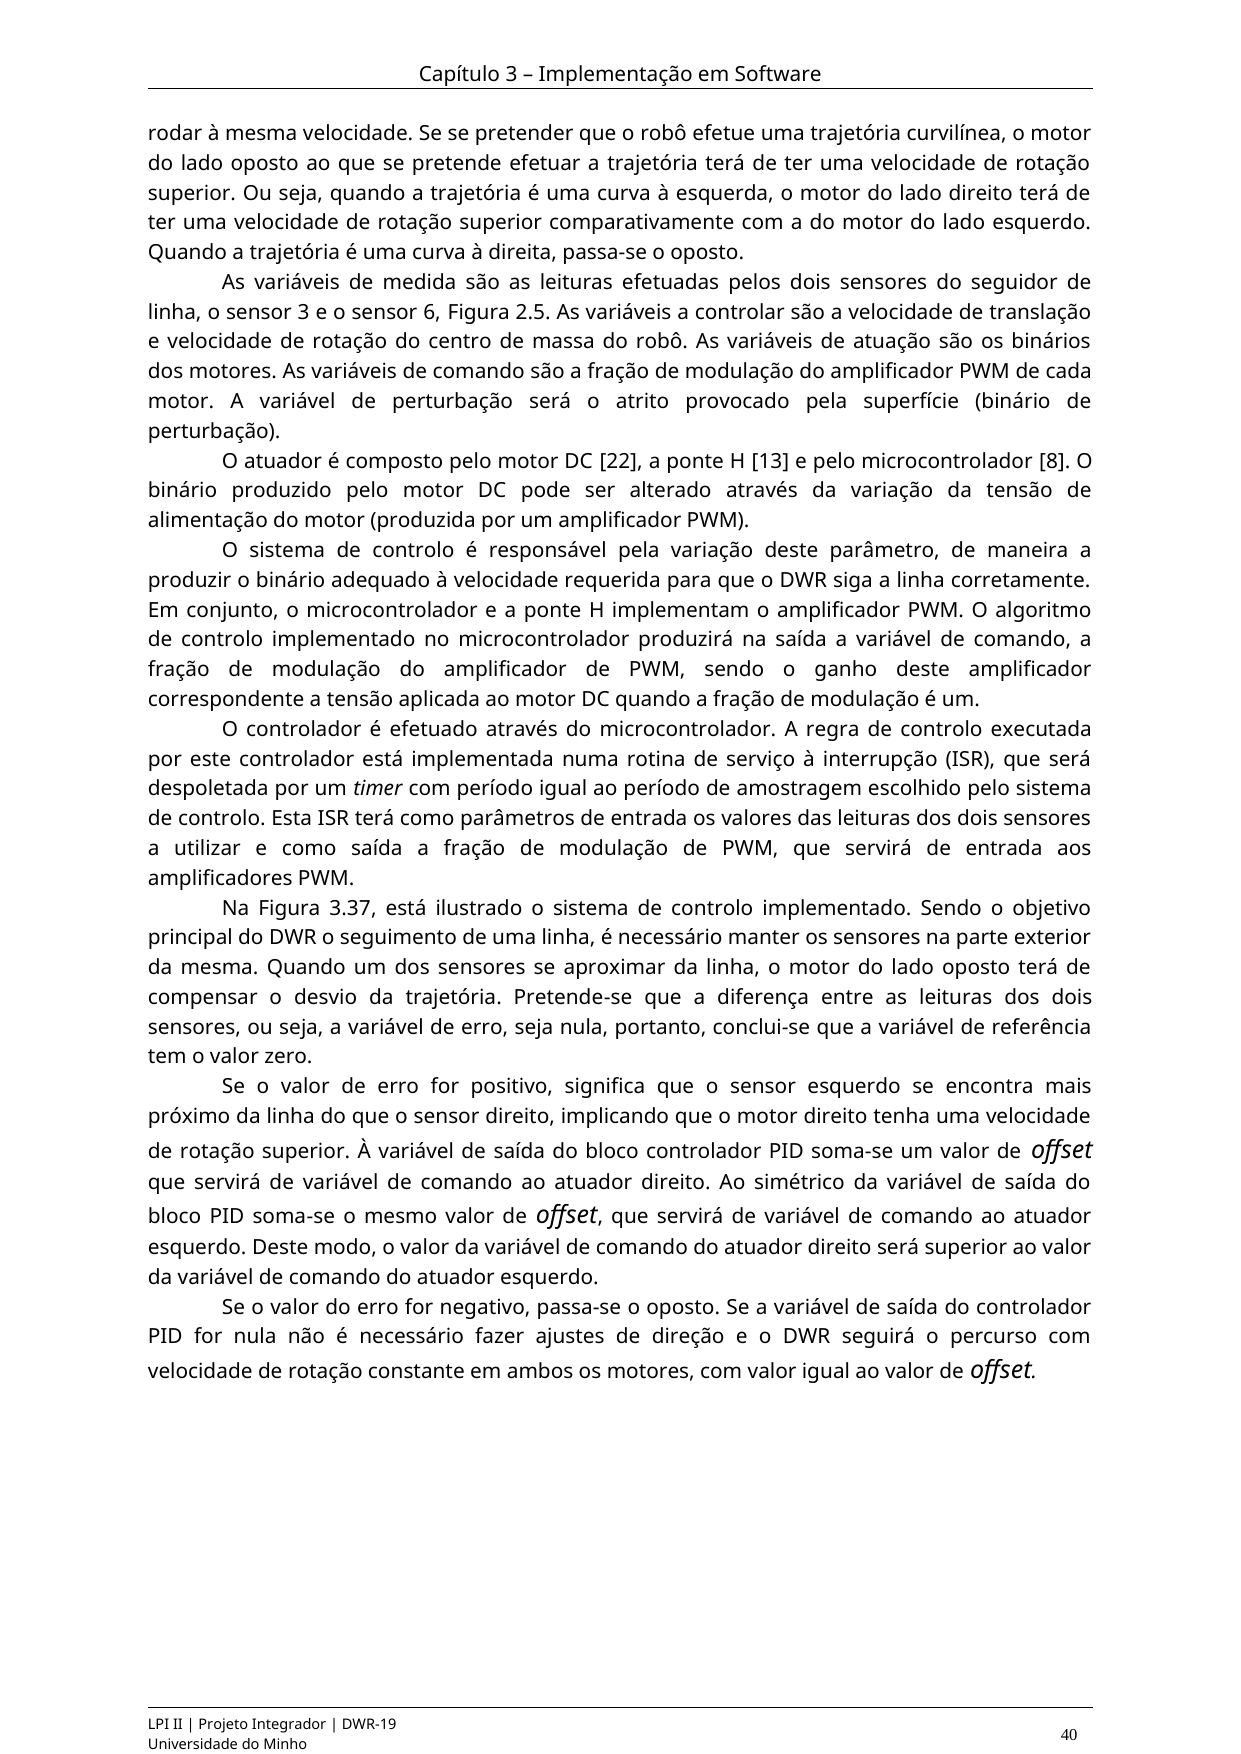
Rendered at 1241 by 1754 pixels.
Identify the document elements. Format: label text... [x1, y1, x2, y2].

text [148, 118, 1092, 266]
text Se o valor do erro for negativo, passa-se o oposto. Se a variável de saída do controlador PID for nula não é necessário fazer ajustes de direção e o DWR seguirá o percurso com velocidade de rotação constante em ambos os motores, com valor igual ao valor de offset. [148, 1292, 1092, 1386]
text Se o valor de erro for positivo, significa que o sensor esquerdo se encontra mais próximo da linha do que o sensor direito, implicando que o motor direito tenha uma velocidade de rotação superior. À variável de saída do bloco controlador PID soma-se um valor de offset que servirá de variável de comando ao atuador direito. Ao simétrico da variável de saída do bloco PID soma-se o mesmo valor de offset, que servirá de variável de comando ao atuador esquerdo. Deste modo, o valor da variável de comando do atuador direito será superior ao valor da variável de comando do atuador esquerdo. [148, 1071, 1092, 1291]
text O atuador é composto pelo motor DC , a ponte H e pelo microcontrolador . O binário produzido pelo motor DC pode ser alterado através da variação da tensão de alimentação do motor (produzida por um amplificador PWM). [148, 446, 1092, 534]
text O sistema de controlo é responsável pela variação deste parâmetro, de maneira a produzir o binário adequado à velocidade requerida para que o DWR siga a linha corretamente. Em conjunto, o microcontrolador e a ponte H implementam o amplificador PWM. O algoritmo de controlo implementado no microcontrolador produzirá na saída a variável de comando, a fração de modulação do amplificador de PWM, sendo o ganho deste amplificador correspondente a tensão aplicada ao motor DC quando a fração de modulação é um. [148, 535, 1092, 713]
text O controlador é efetuado através do microcontrolador. A regra de controlo executada por este controlador está implementada numa rotina de serviço à interrupção (ISR), que será despoletada por um timer com período igual ao período de amostragem escolhido pelo sistema de controlo. Esta ISR terá como parâmetros de entrada os valores das leituras dos dois sensores a utilizar e como saída a fração de modulação de PWM, que servirá de entrada aos amplificadores PWM. [148, 714, 1092, 891]
